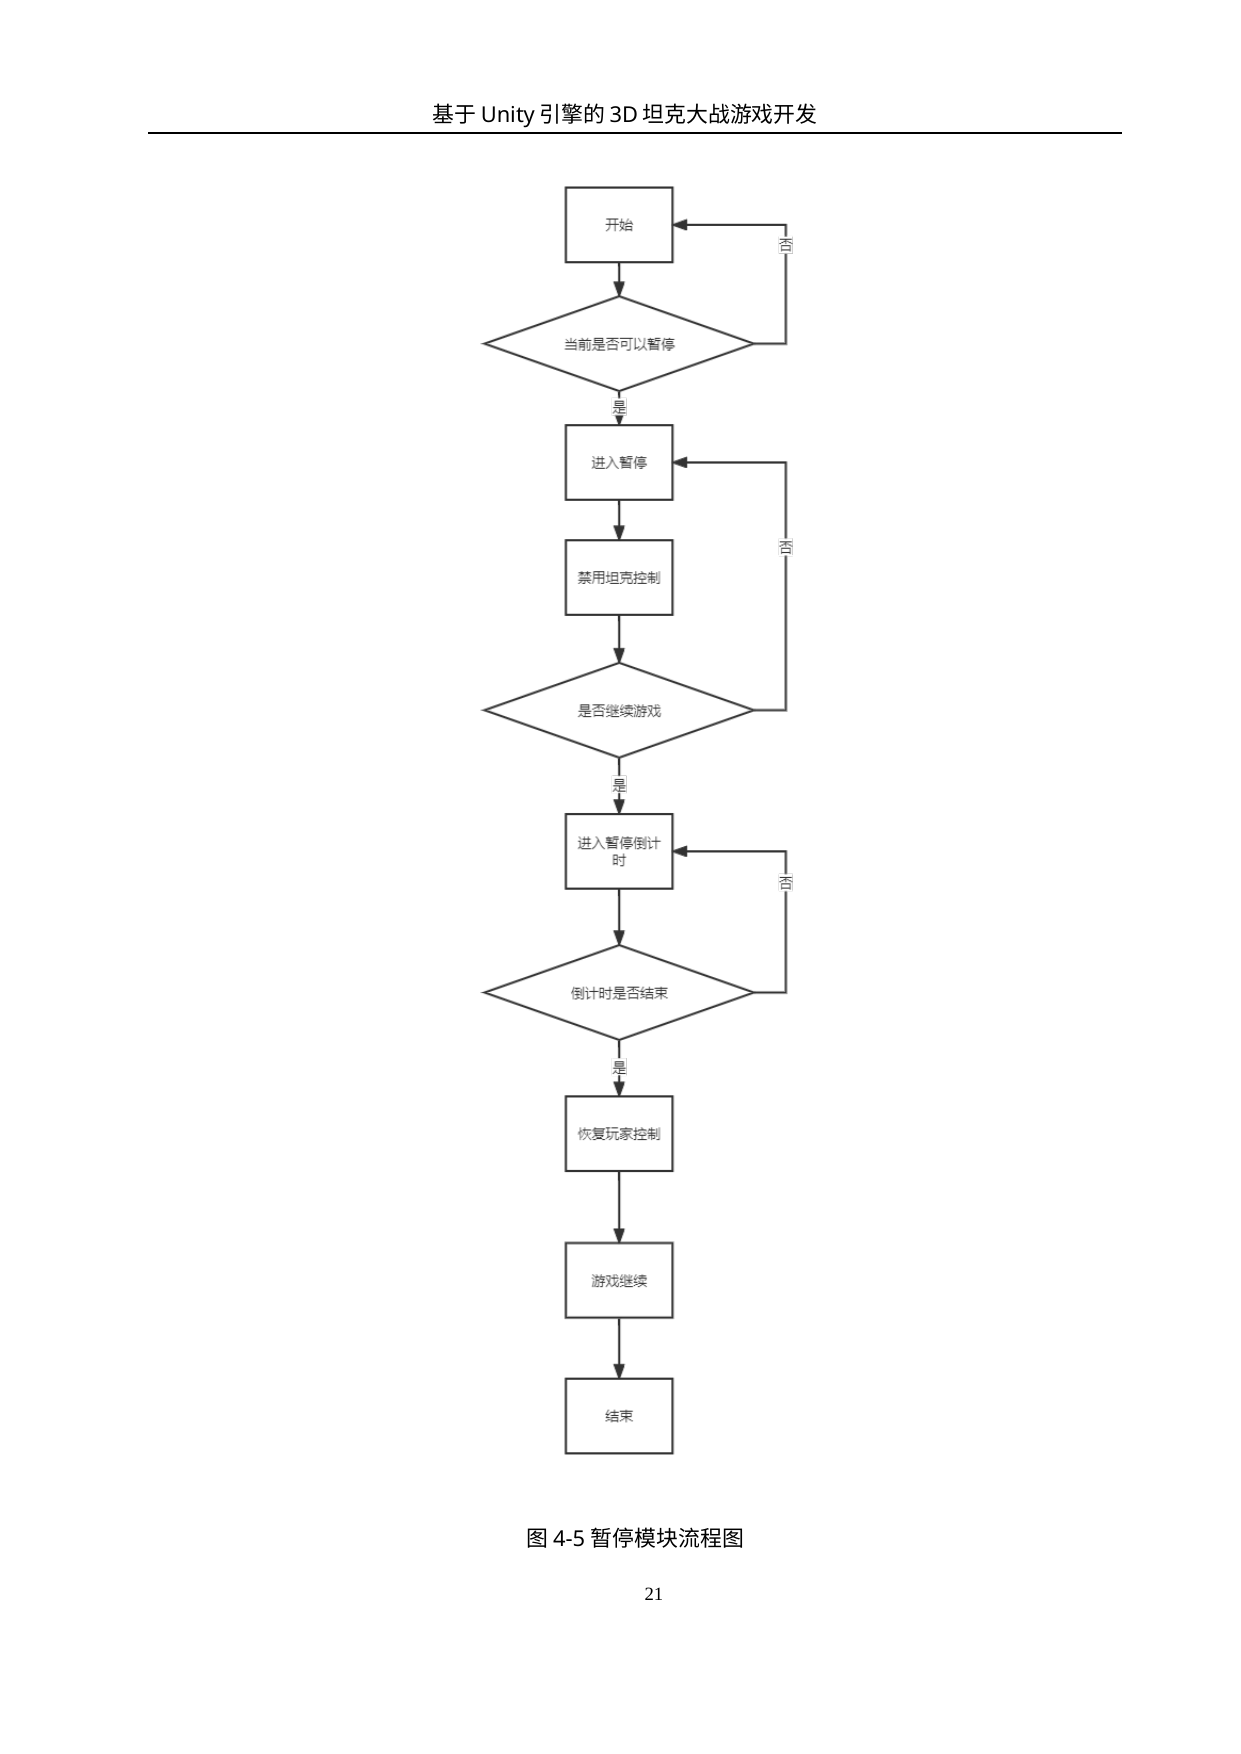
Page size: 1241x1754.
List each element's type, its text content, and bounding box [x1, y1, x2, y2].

picture [458, 161, 812, 1480]
text 图 4-5 暂停模块流程图 [148, 1520, 1122, 1554]
